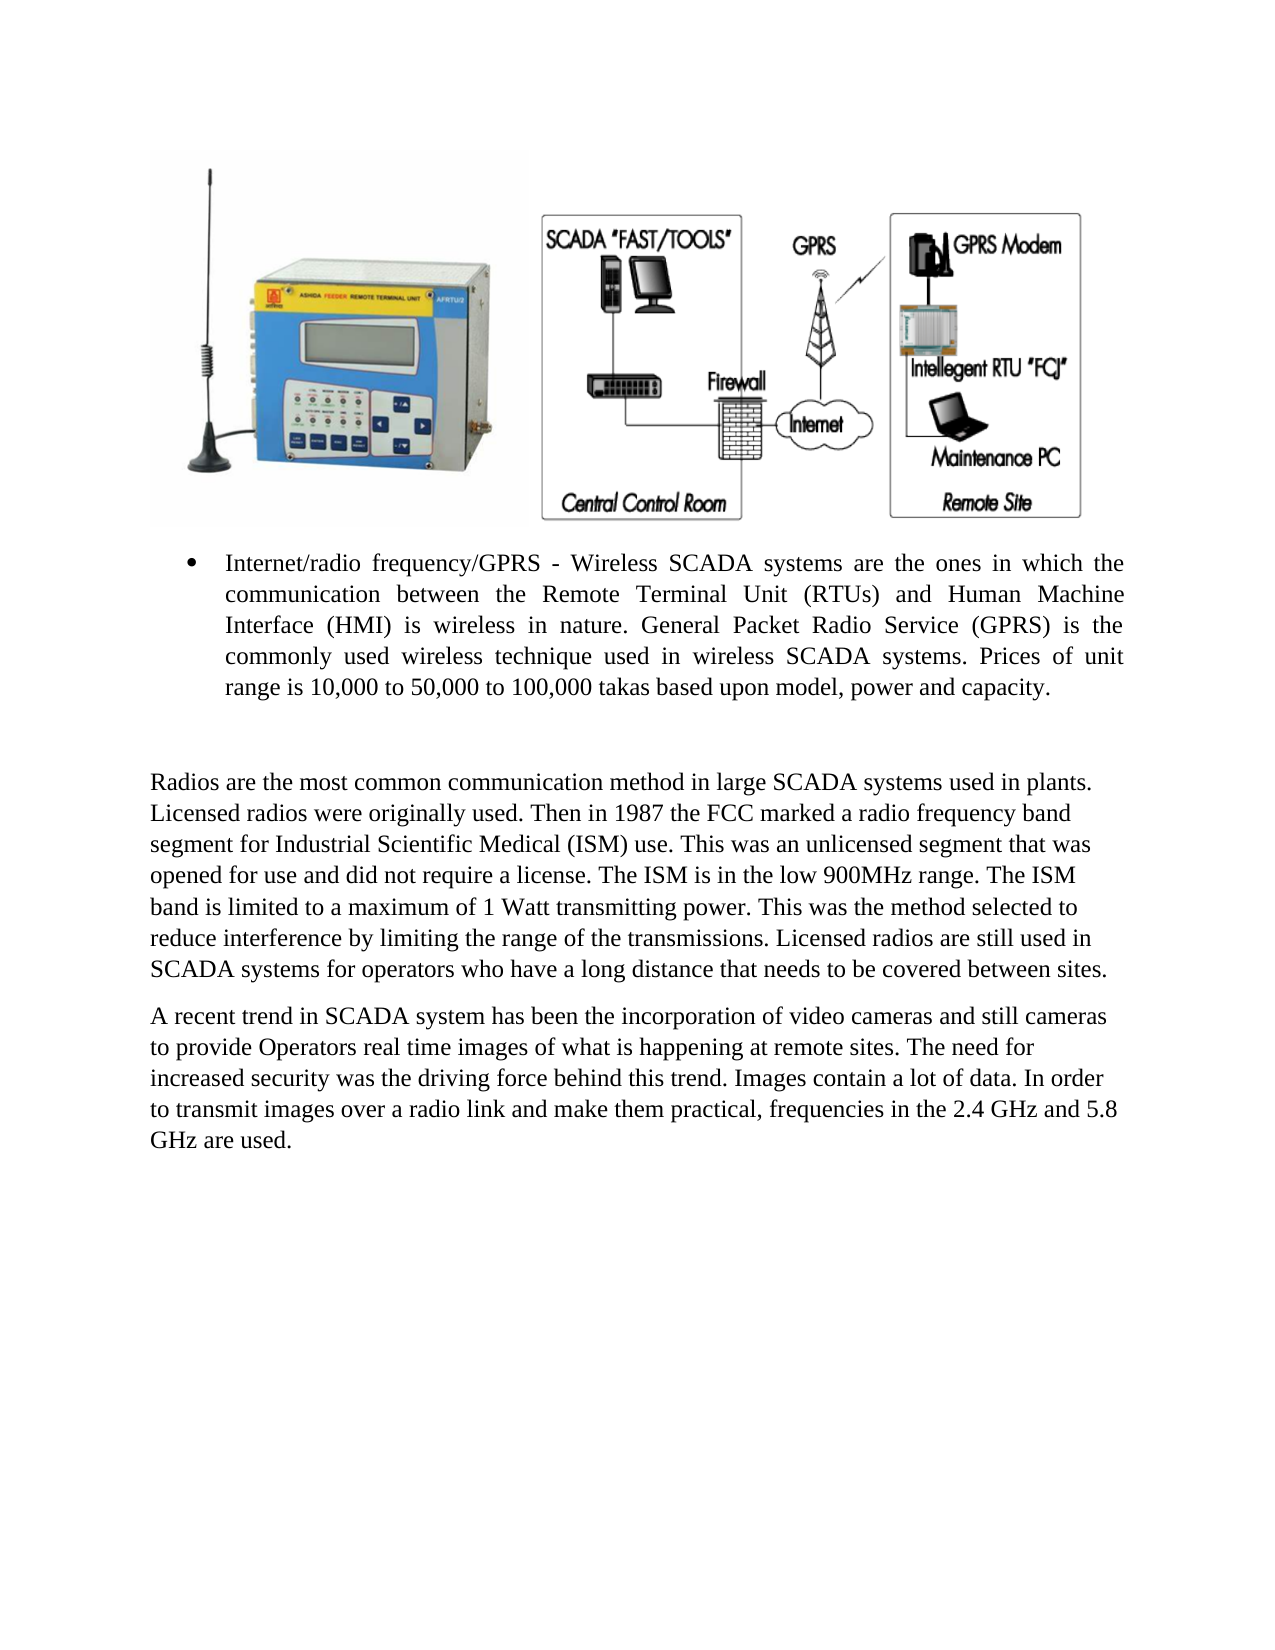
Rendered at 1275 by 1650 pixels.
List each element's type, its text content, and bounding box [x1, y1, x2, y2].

picture [150, 150, 529, 529]
picture [534, 205, 1088, 529]
text Radios are the most common communication method in large SCADA systems used in plants. Licensed radios were originally used. Then in 1987 the FCC marked a radio frequency band segment for Industrial Scientific Medical (ISM) use. This was an unlicensed segment that was opened for use and did not require a license. The ISM is in the low 900MHz range. The ISM band is limited to a maximum of 1 Watt transmitting power. This was the method selected to reduce interference by limiting the range of the transmissions. Licensed radios are still used in SCADA systems for operators who have a long distance that needs to be covered between sites. [150, 767, 1125, 982]
list Internet/radio frequency/GPRS - Wireless SCADA systems are the ones in which the communication between the Remote Terminal Unit (RTUs) and Human Machine Interface (HMI) is wireless in nature. General Packet Radio Service (GPRS) is the commonly used wireless technique used in wireless SCADA systems. Prices of unit range is 10,000 to 50,000 to 100,000 takas based upon model, power and capacity. [187, 548, 1125, 701]
text A recent trend in SCADA system has been the incorporation of video cameras and still cameras to provide Operators real time images of what is happening at remote sites. The need for increased security was the driving force behind this trend. Images contain a lot of data. In order to transmit images over a radio link and make them practical, frequencies in the 2.4 GHz and 5.8 GHz are used. [150, 1001, 1125, 1154]
